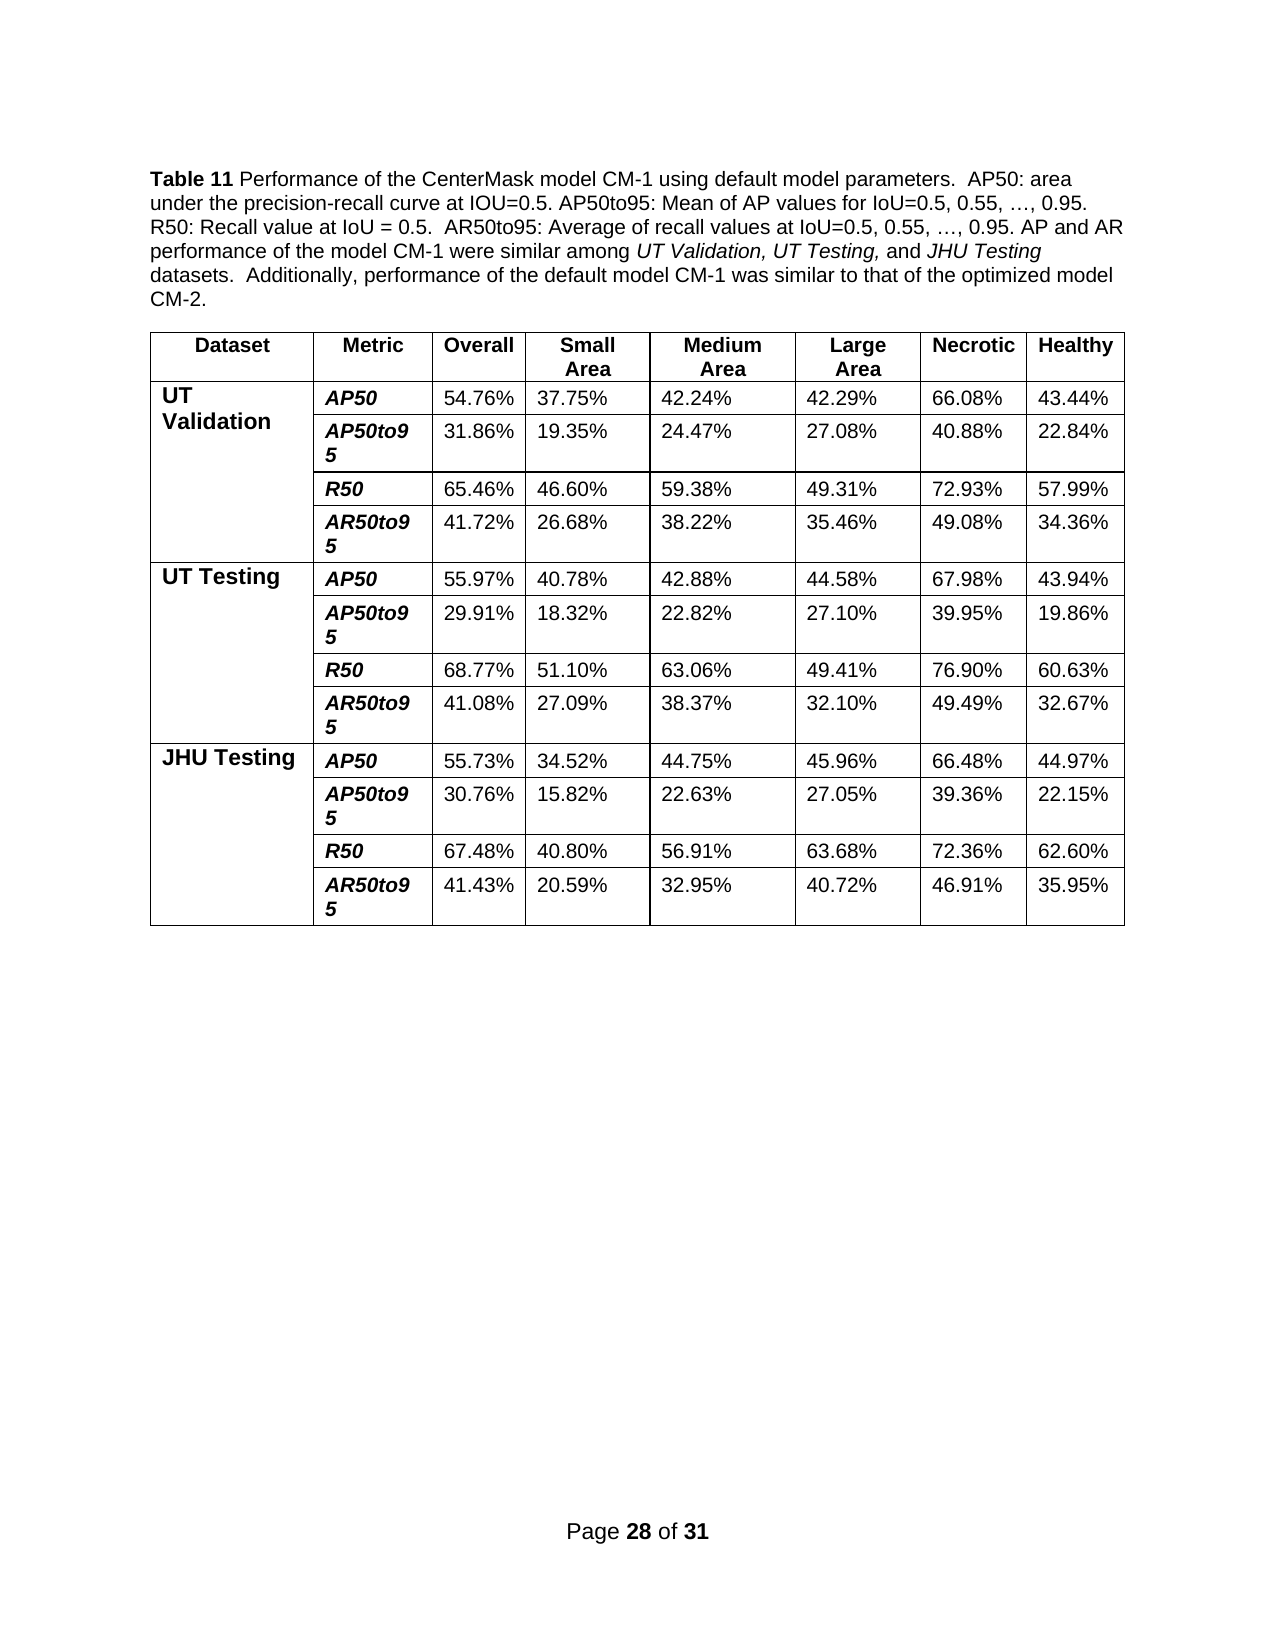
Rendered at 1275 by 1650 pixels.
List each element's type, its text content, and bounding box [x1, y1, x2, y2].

table_cell 66.48% [921, 744, 1026, 777]
table_cell 41.08% [433, 687, 525, 743]
table_cell 19.35% [526, 415, 649, 471]
table_cell 27.10% [796, 596, 920, 653]
table_cell 63.06% [651, 654, 795, 686]
text Table 11 Performance of the CenterMask model CM-1 using default model parameters. AP50: area under the precision-recall curve at IOU=0.5. AP50to95: Mean of AP values for IoU=0.5, 0.55, …, 0.95. R50: Recall value at IoU = 0.5. AR50to95: Average of recall values at IoU=0.5, 0.55, …, 0.95. AP and AR performance of the model CM-1 were similar among UT Validation, UT Testing, and JHU Testing datasets. Additionally, performance of the default model CM-1 was similar to that of the optimized model CM-2. [150, 167, 1125, 311]
table_cell AP50 [314, 382, 432, 414]
table_cell AP50to95 [314, 415, 432, 471]
table_cell 40.72% [796, 868, 920, 924]
table_cell 44.58% [796, 563, 920, 595]
table_cell 35.46% [796, 506, 920, 562]
table_cell 46.91% [921, 868, 1026, 924]
table_cell 68.77% [433, 654, 525, 686]
table_cell 43.94% [1027, 563, 1124, 595]
table_cell 65.46% [433, 473, 525, 505]
table_cell 46.60% [526, 473, 649, 505]
table_cell R50 [314, 473, 432, 505]
table_cell 22.15% [1027, 778, 1124, 834]
table_cell 40.80% [526, 835, 649, 867]
table_cell 41.43% [433, 868, 525, 924]
table_cell 42.24% [651, 382, 795, 414]
table_cell UT Validation [151, 382, 313, 562]
table_cell 32.10% [796, 687, 920, 743]
table_cell 42.88% [651, 563, 795, 595]
table_cell 26.68% [526, 506, 649, 562]
table_cell 35.95% [1027, 868, 1124, 924]
table_header Medium Area [651, 333, 795, 381]
table_cell 45.96% [796, 744, 920, 777]
table_cell 22.84% [1027, 415, 1124, 471]
table_cell AP50to95 [314, 778, 432, 834]
table_cell 18.32% [526, 596, 649, 653]
table_cell 32.95% [651, 868, 795, 924]
table_header Large Area [796, 333, 920, 381]
table_header Healthy [1027, 333, 1124, 381]
table_header Small Area [526, 333, 649, 381]
table_cell 30.76% [433, 778, 525, 834]
table_cell 67.98% [921, 563, 1026, 595]
table_header Overall [433, 333, 525, 381]
table_header Metric [314, 333, 432, 381]
table_cell 22.82% [651, 596, 795, 653]
table_cell 29.91% [433, 596, 525, 653]
table_cell UT Testing [151, 563, 313, 743]
table_cell 40.88% [921, 415, 1026, 471]
table_cell 55.73% [433, 744, 525, 777]
table_cell 51.10% [526, 654, 649, 686]
table_cell 67.48% [433, 835, 525, 867]
table_cell 31.86% [433, 415, 525, 471]
table_cell 24.47% [651, 415, 795, 471]
table_cell JHU Testing [151, 744, 313, 924]
table_cell 43.44% [1027, 382, 1124, 414]
table_cell 39.36% [921, 778, 1026, 834]
table_header Dataset [151, 333, 313, 381]
table_cell 55.97% [433, 563, 525, 595]
table_cell AP50 [314, 563, 432, 595]
table_cell AR50to95 [314, 687, 432, 743]
table_cell 38.37% [651, 687, 795, 743]
table_cell 76.90% [921, 654, 1026, 686]
table_cell 63.68% [796, 835, 920, 867]
table_cell 32.67% [1027, 687, 1124, 743]
table_cell 42.29% [796, 382, 920, 414]
table_cell AP50 [314, 744, 432, 777]
table_cell 66.08% [921, 382, 1026, 414]
table_cell AP50to95 [314, 596, 432, 653]
table_cell 72.93% [921, 473, 1026, 505]
table_cell 49.49% [921, 687, 1026, 743]
table_cell 27.09% [526, 687, 649, 743]
table_cell 49.08% [921, 506, 1026, 562]
table_cell 40.78% [526, 563, 649, 595]
table_cell 39.95% [921, 596, 1026, 653]
table_cell R50 [314, 654, 432, 686]
table_cell 34.36% [1027, 506, 1124, 562]
table_cell 41.72% [433, 506, 525, 562]
table_cell 27.08% [796, 415, 920, 471]
table_cell 27.05% [796, 778, 920, 834]
table_cell 44.97% [1027, 744, 1124, 777]
table_cell 15.82% [526, 778, 649, 834]
table_cell 38.22% [651, 506, 795, 562]
table_cell 57.99% [1027, 473, 1124, 505]
table_cell 20.59% [526, 868, 649, 924]
table_cell 54.76% [433, 382, 525, 414]
table_cell 34.52% [526, 744, 649, 777]
table_cell 22.63% [651, 778, 795, 834]
table_cell 44.75% [651, 744, 795, 777]
table_cell 62.60% [1027, 835, 1124, 867]
table_cell AR50to95 [314, 868, 432, 924]
table_cell 59.38% [651, 473, 795, 505]
table_cell AR50to95 [314, 506, 432, 562]
table_cell 37.75% [526, 382, 649, 414]
table_cell 49.41% [796, 654, 920, 686]
table_cell 60.63% [1027, 654, 1124, 686]
table_cell R50 [314, 835, 432, 867]
table_cell 19.86% [1027, 596, 1124, 653]
table_cell 72.36% [921, 835, 1026, 867]
table_header Necrotic [921, 333, 1026, 381]
table_cell 56.91% [651, 835, 795, 867]
table_cell 49.31% [796, 473, 920, 505]
